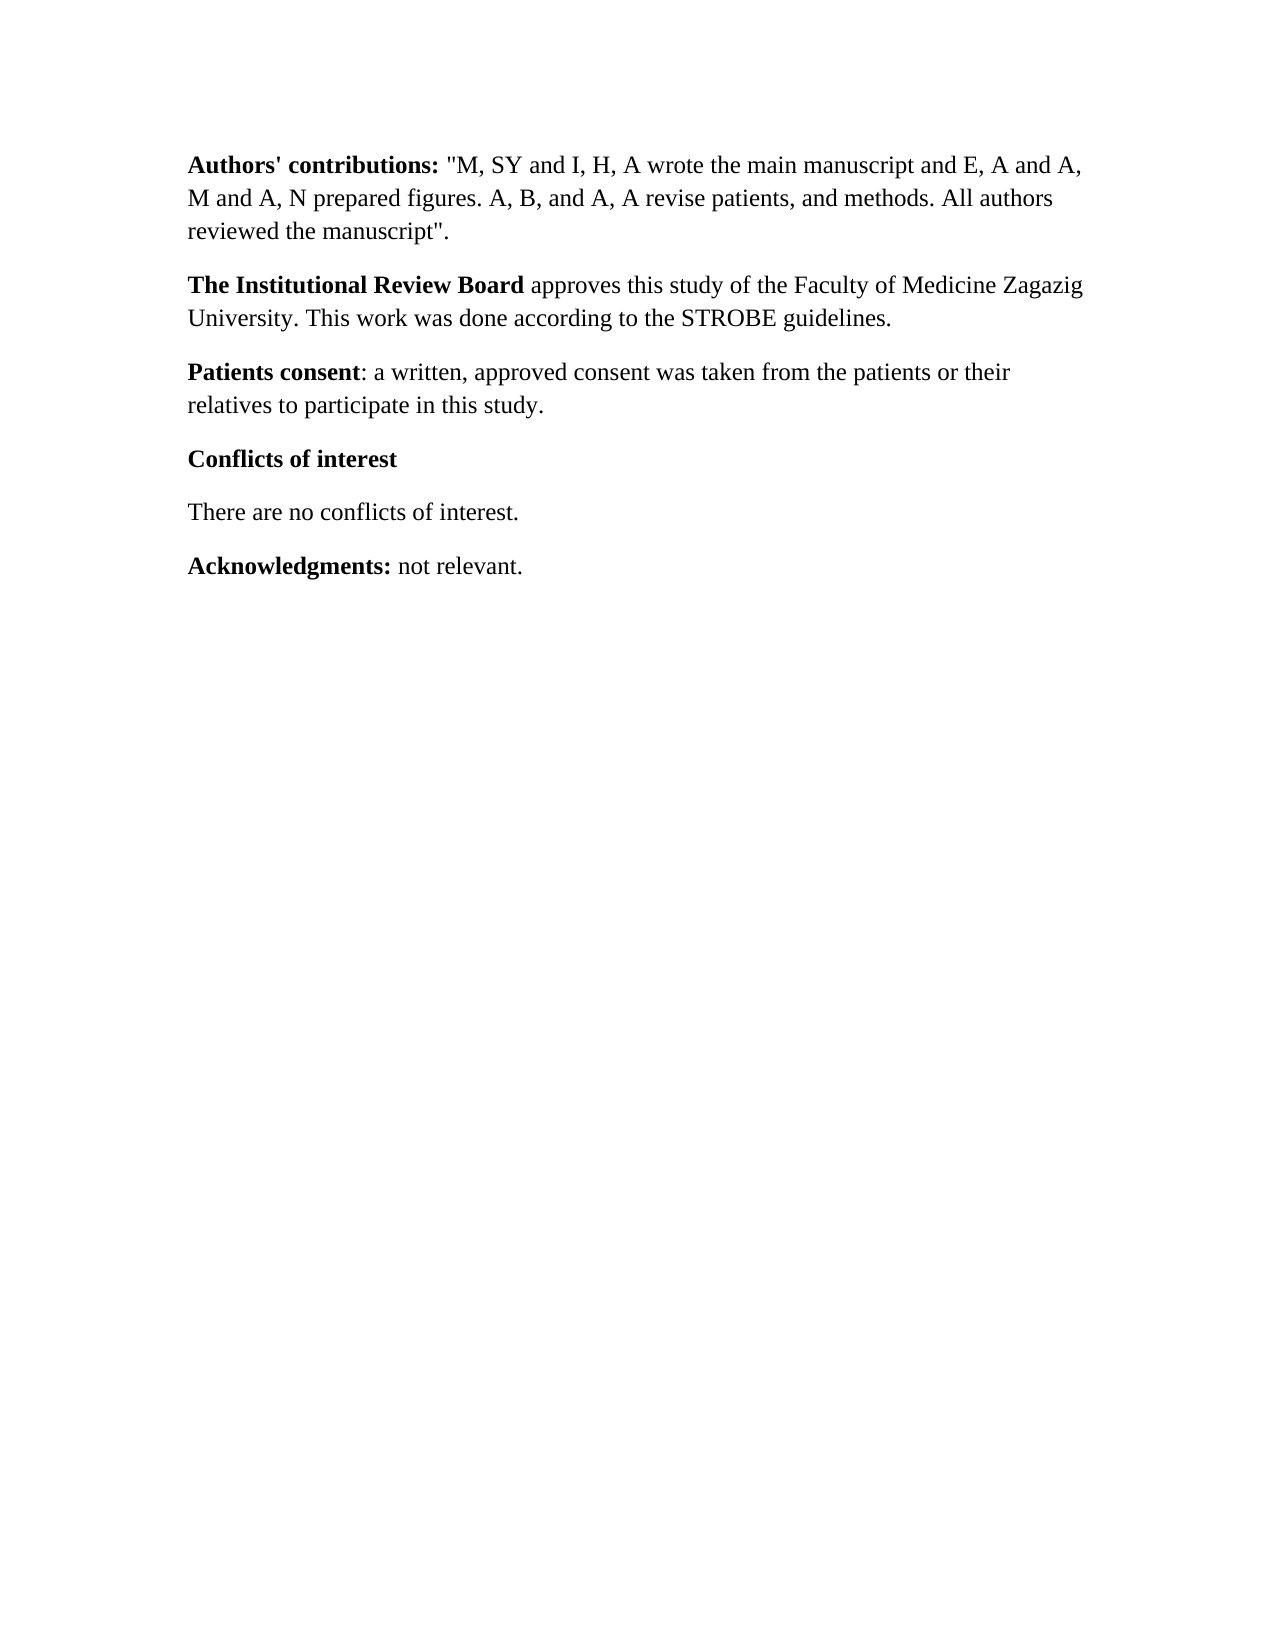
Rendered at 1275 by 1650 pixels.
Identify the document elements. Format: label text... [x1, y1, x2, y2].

text Authors' contributions: "M, SY and I, H, A wrote the main manuscript and E, A and A, M and A, N prepared figures. A, B, and A, A revise patients, and methods. All authors reviewed the manuscript". [187, 150, 1087, 245]
text Acknowledgments: not relevant. [187, 551, 1087, 580]
text Patients consent: a written, approved consent was taken from the patients or their relatives to participate in this study. [187, 357, 1087, 418]
text Conflicts of interest [187, 444, 1087, 472]
text The Institutional Review Board approves this study of the Faculty of Medicine Zagazig University. This work was done according to the STROBE guidelines. [187, 270, 1087, 332]
text There are no conflicts of interest. [187, 497, 1087, 526]
